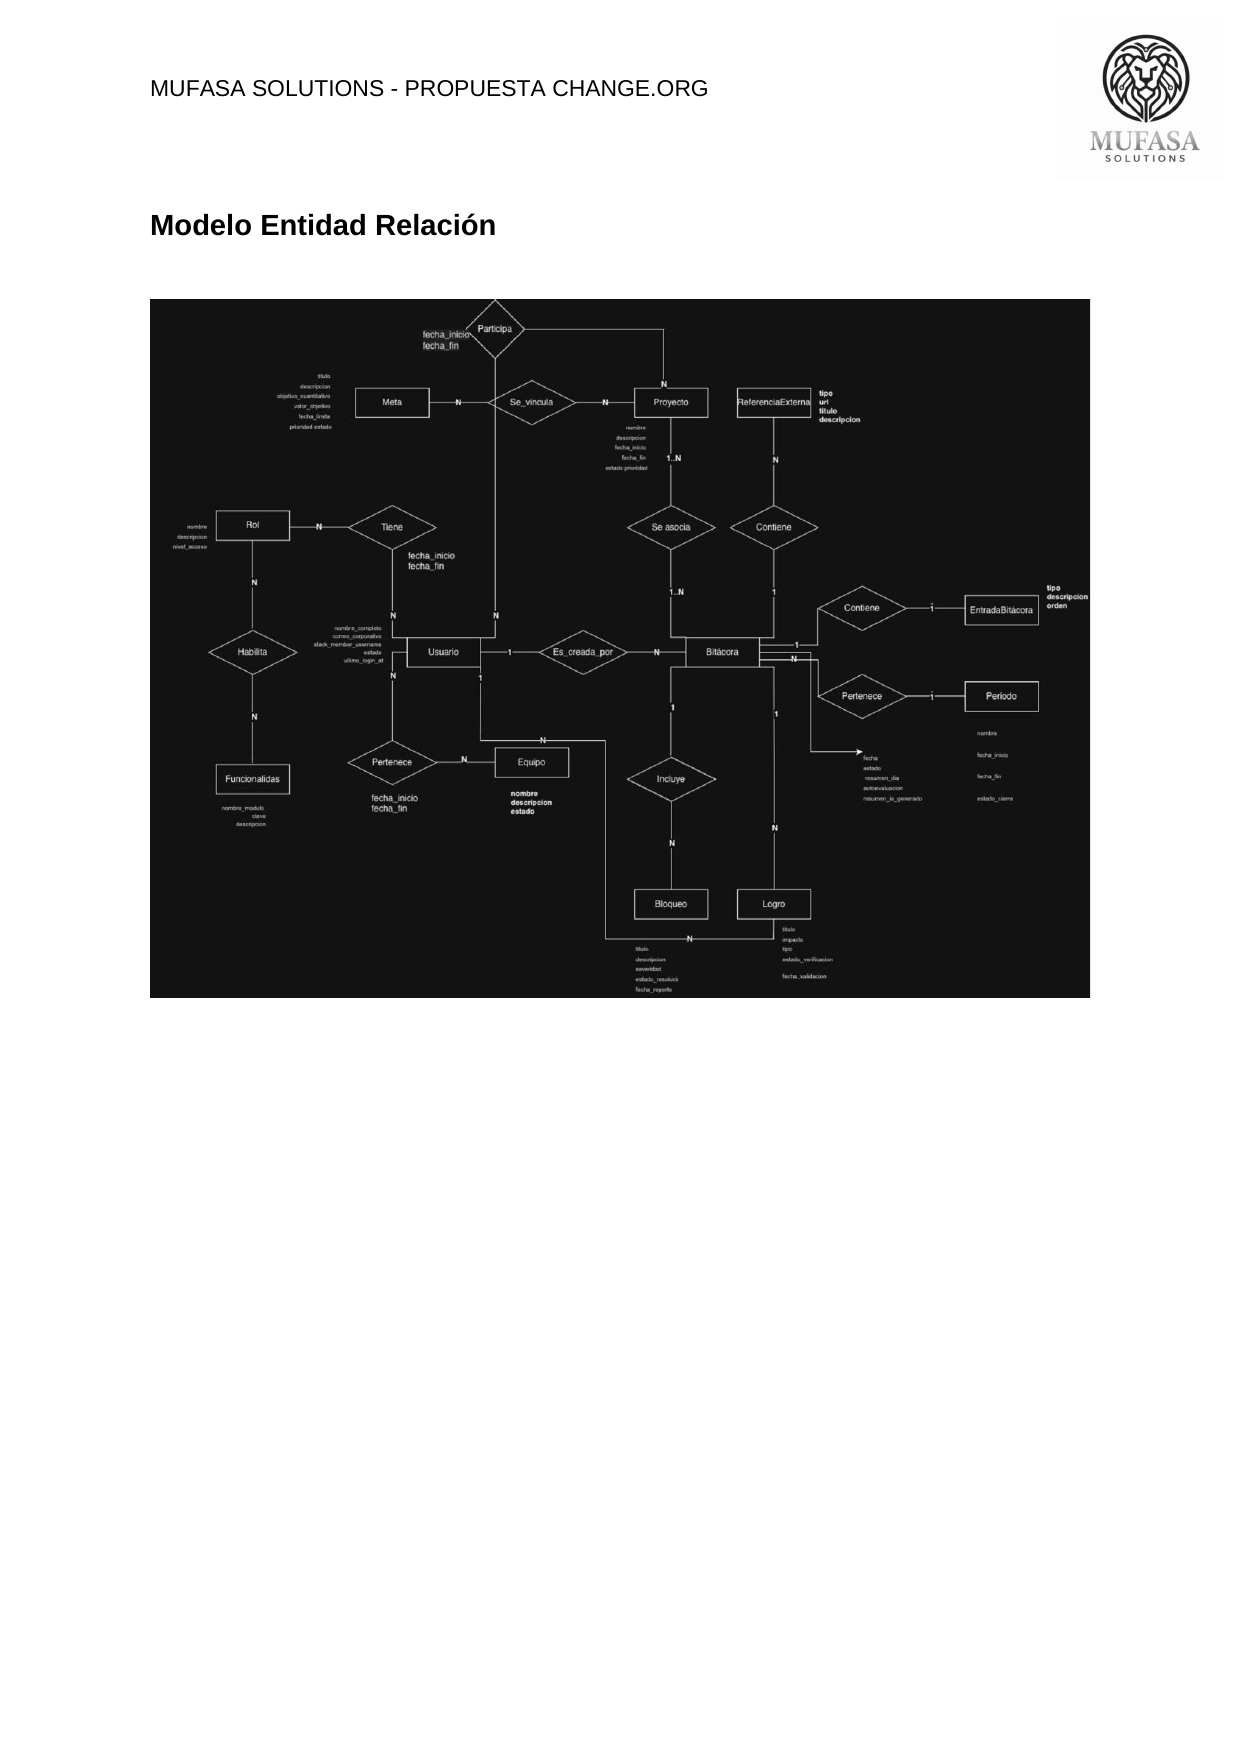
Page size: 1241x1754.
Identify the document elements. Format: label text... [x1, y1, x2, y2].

picture [1056, 18, 1225, 180]
subtitle Modelo Entidad Relación [150, 207, 1090, 241]
picture [150, 299, 1091, 998]
